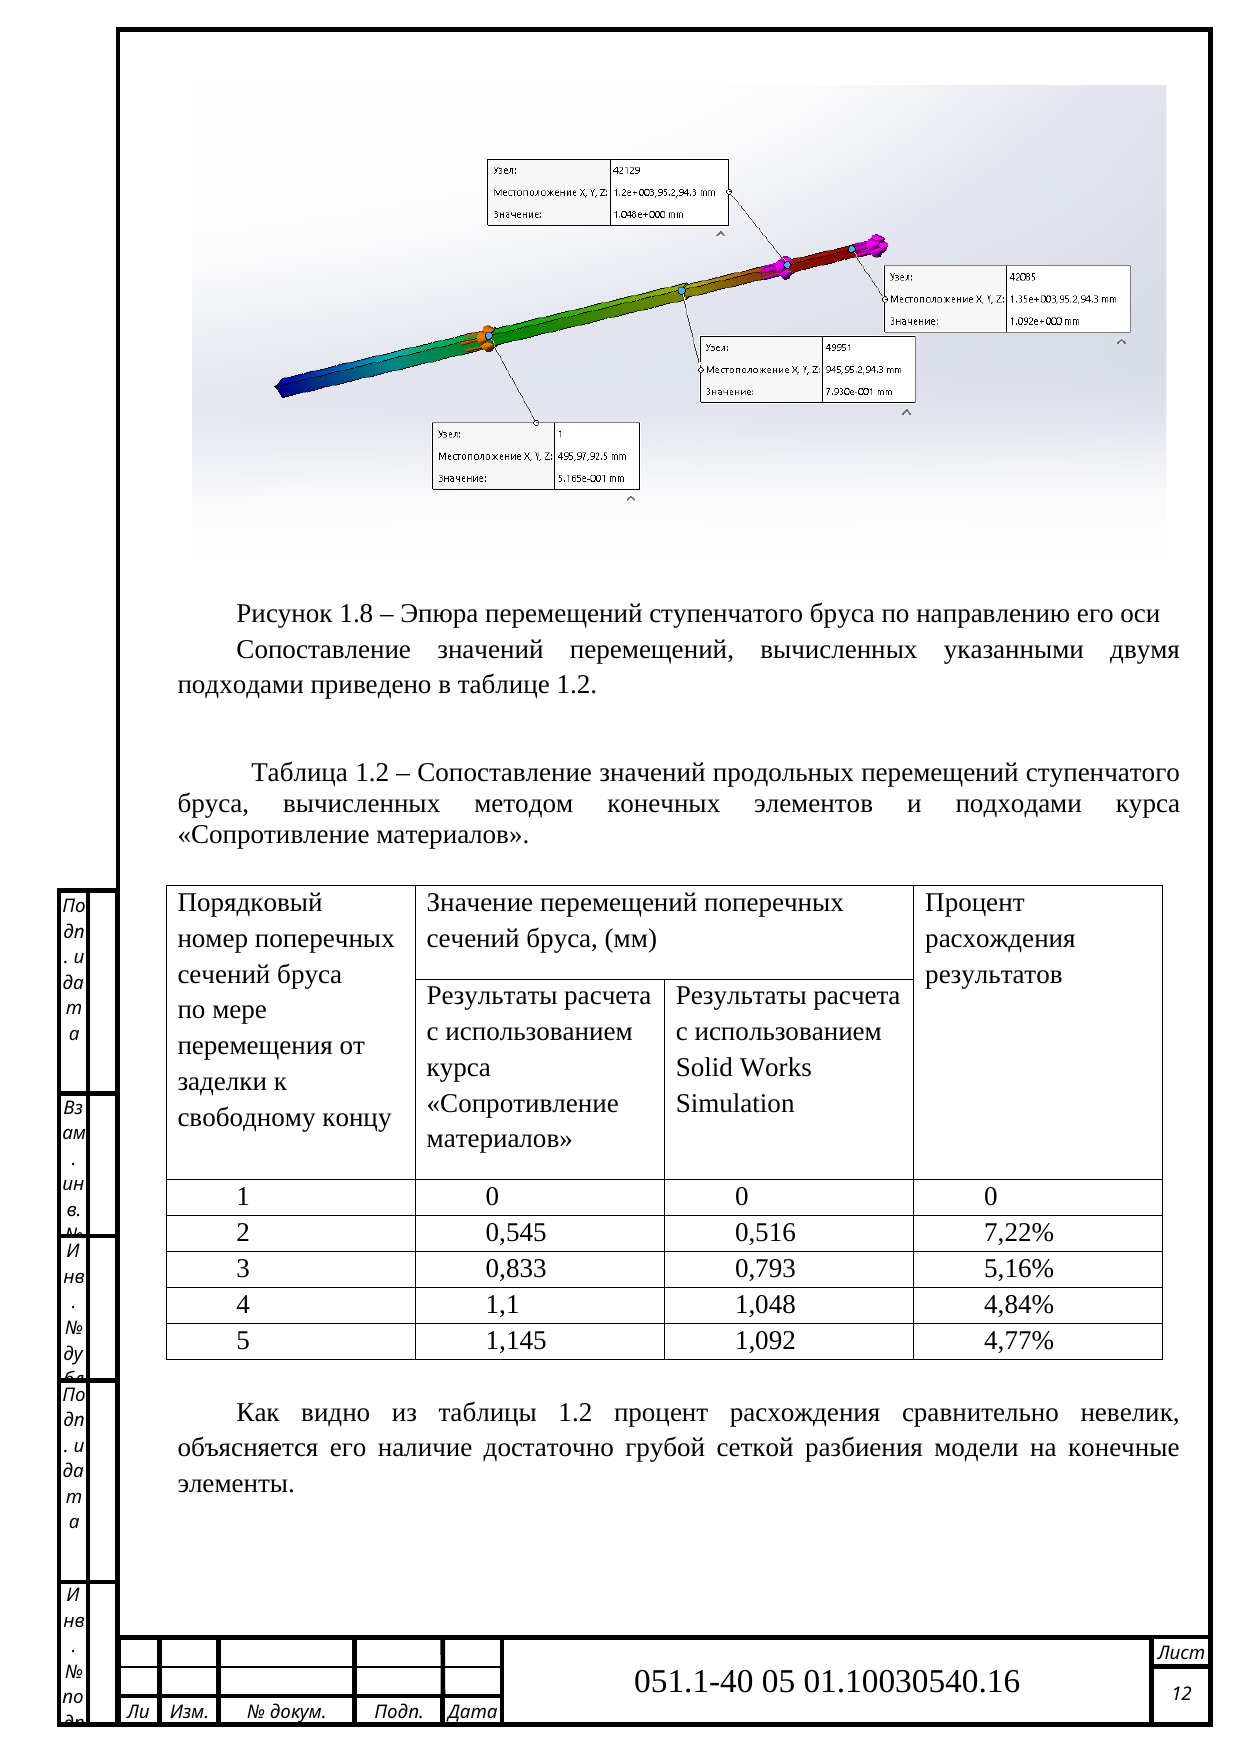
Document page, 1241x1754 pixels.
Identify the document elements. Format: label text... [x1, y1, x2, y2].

table_header Порядковый номер поперечных сечений бруса по мере перемещения от заделки к свободному концу [167, 886, 415, 1179]
table_cell 3 [167, 1252, 415, 1287]
table_cell 0 [665, 1180, 913, 1215]
table_cell Результаты расчета с использованием Solid Works Simulation [665, 980, 913, 1179]
table_cell 4,84% [914, 1288, 1162, 1323]
table_header Процент расхождения результатов [914, 886, 1162, 1179]
table_header Значение перемещений поперечных сечений бруса, (мм) [416, 886, 913, 978]
text Как видно из таблицы 1.2 процент расхождения сравнительно невелик, объясняется его наличие достаточно грубой сеткой разбиения модели на конечные элементы. [177, 1396, 1181, 1498]
table_cell 2 [167, 1216, 415, 1251]
table_cell 4 [167, 1288, 415, 1323]
table_cell 1,048 [665, 1288, 913, 1323]
table_cell 1,092 [665, 1324, 913, 1359]
table_cell 0,545 [416, 1216, 664, 1251]
table_cell 0,516 [665, 1216, 913, 1251]
table_cell 0,793 [665, 1252, 913, 1287]
text Сопоставление значений перемещений, вычисленных указанными двумя подходами приведено в таблице 1.2. [177, 633, 1181, 700]
table_cell 0 [914, 1180, 1162, 1215]
picture [192, 85, 1167, 558]
table_cell 1 [167, 1180, 415, 1215]
text Рисунок 1.8 ‒ Эпюра перемещений ступенчатого бруса по направлению его оси [177, 597, 1181, 628]
table_cell Результаты расчета с использованием курса «Сопротивление материалов» [416, 980, 664, 1179]
table_cell 0 [416, 1180, 664, 1215]
table_cell 0,833 [416, 1252, 664, 1287]
table_cell 4,77% [914, 1324, 1162, 1359]
table_cell 1,145 [416, 1324, 664, 1359]
table_cell 5 [167, 1324, 415, 1359]
table_cell 7,22% [914, 1216, 1162, 1251]
text Таблица 1.2 ‒ Сопоставление значений продольных перемещений ступенчатого бруса, вычисленных методом конечных элементов и подходами курса «Сопротивление материалов». [177, 756, 1181, 850]
table_cell 1,1 [416, 1288, 664, 1323]
table_cell 5,16% [914, 1252, 1162, 1287]
